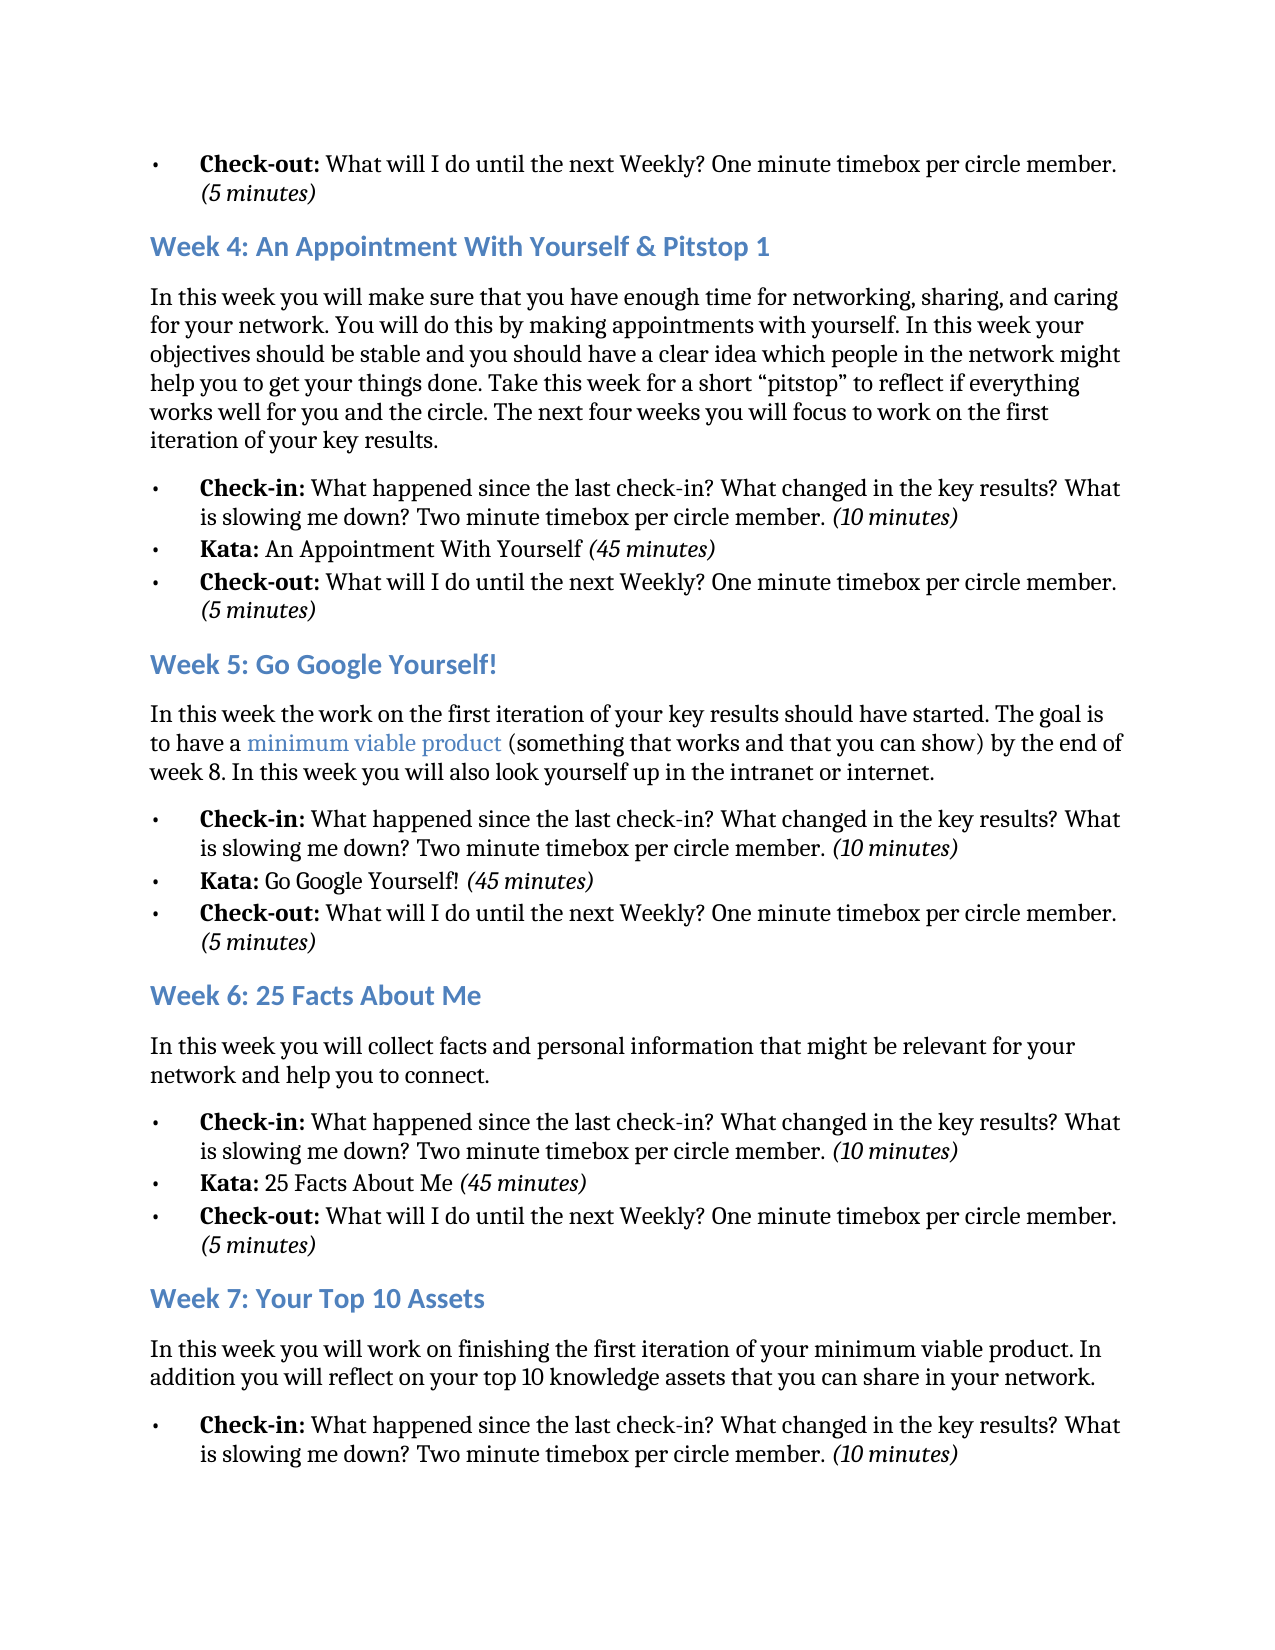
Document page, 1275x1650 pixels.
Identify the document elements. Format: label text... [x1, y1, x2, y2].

list Kata: An Appointment With Yourself (45 minutes) [150, 535, 1125, 564]
text In this week you will collect facts and personal information that might be relevant for your network and help you to connect. [150, 1032, 1125, 1089]
subtitle Week 5: Go Google Yourself! [150, 646, 1125, 682]
text In this week you will work on finishing the first iteration of your minimum viable product. In addition you will reflect on your top 10 knowledge assets that you can share in your network. [150, 1334, 1125, 1392]
list Kata: 25 Facts About Me (45 minutes) [150, 1169, 1125, 1198]
text In this week the work on the first iteration of your key results should have started. The goal is to have a minimum viable product (something that works and that you can show) by the end of week 8. In this week you will also look yourself up in the intranet or internet. [150, 700, 1125, 787]
text In this week you will make sure that you have enough time for networking, sharing, and caring for your network. You will do this by making appointments with yourself. In this week your objectives should be stable and you should have a clear idea which people in the network might help you to get your things done. Take this week for a short “pitstop” to reflect if everything works well for you and the circle. The next four weeks you will focus to work on the first iteration of your key results. [150, 283, 1125, 455]
list Check-out: What will I do until the next Weekly? One minute timebox per circle member. (5 minutes) [150, 1202, 1125, 1259]
list Check-out: What will I do until the next Weekly? One minute timebox per circle member. (5 minutes) [150, 568, 1125, 625]
list Check-out: What will I do until the next Weekly? One minute timebox per circle member. (5 minutes) [150, 150, 1125, 207]
list Kata: Go Google Yourself! (45 minutes) [150, 867, 1125, 895]
subtitle Week 7: Your Top 10 Assets [150, 1280, 1125, 1316]
subtitle Week 6: 25 Facts About Me [150, 977, 1125, 1013]
list Check-out: What will I do until the next Weekly? One minute timebox per circle member. (5 minutes) [150, 899, 1125, 957]
subtitle Week 4: An Appointment With Yourself & Pitstop 1 [150, 228, 1125, 264]
